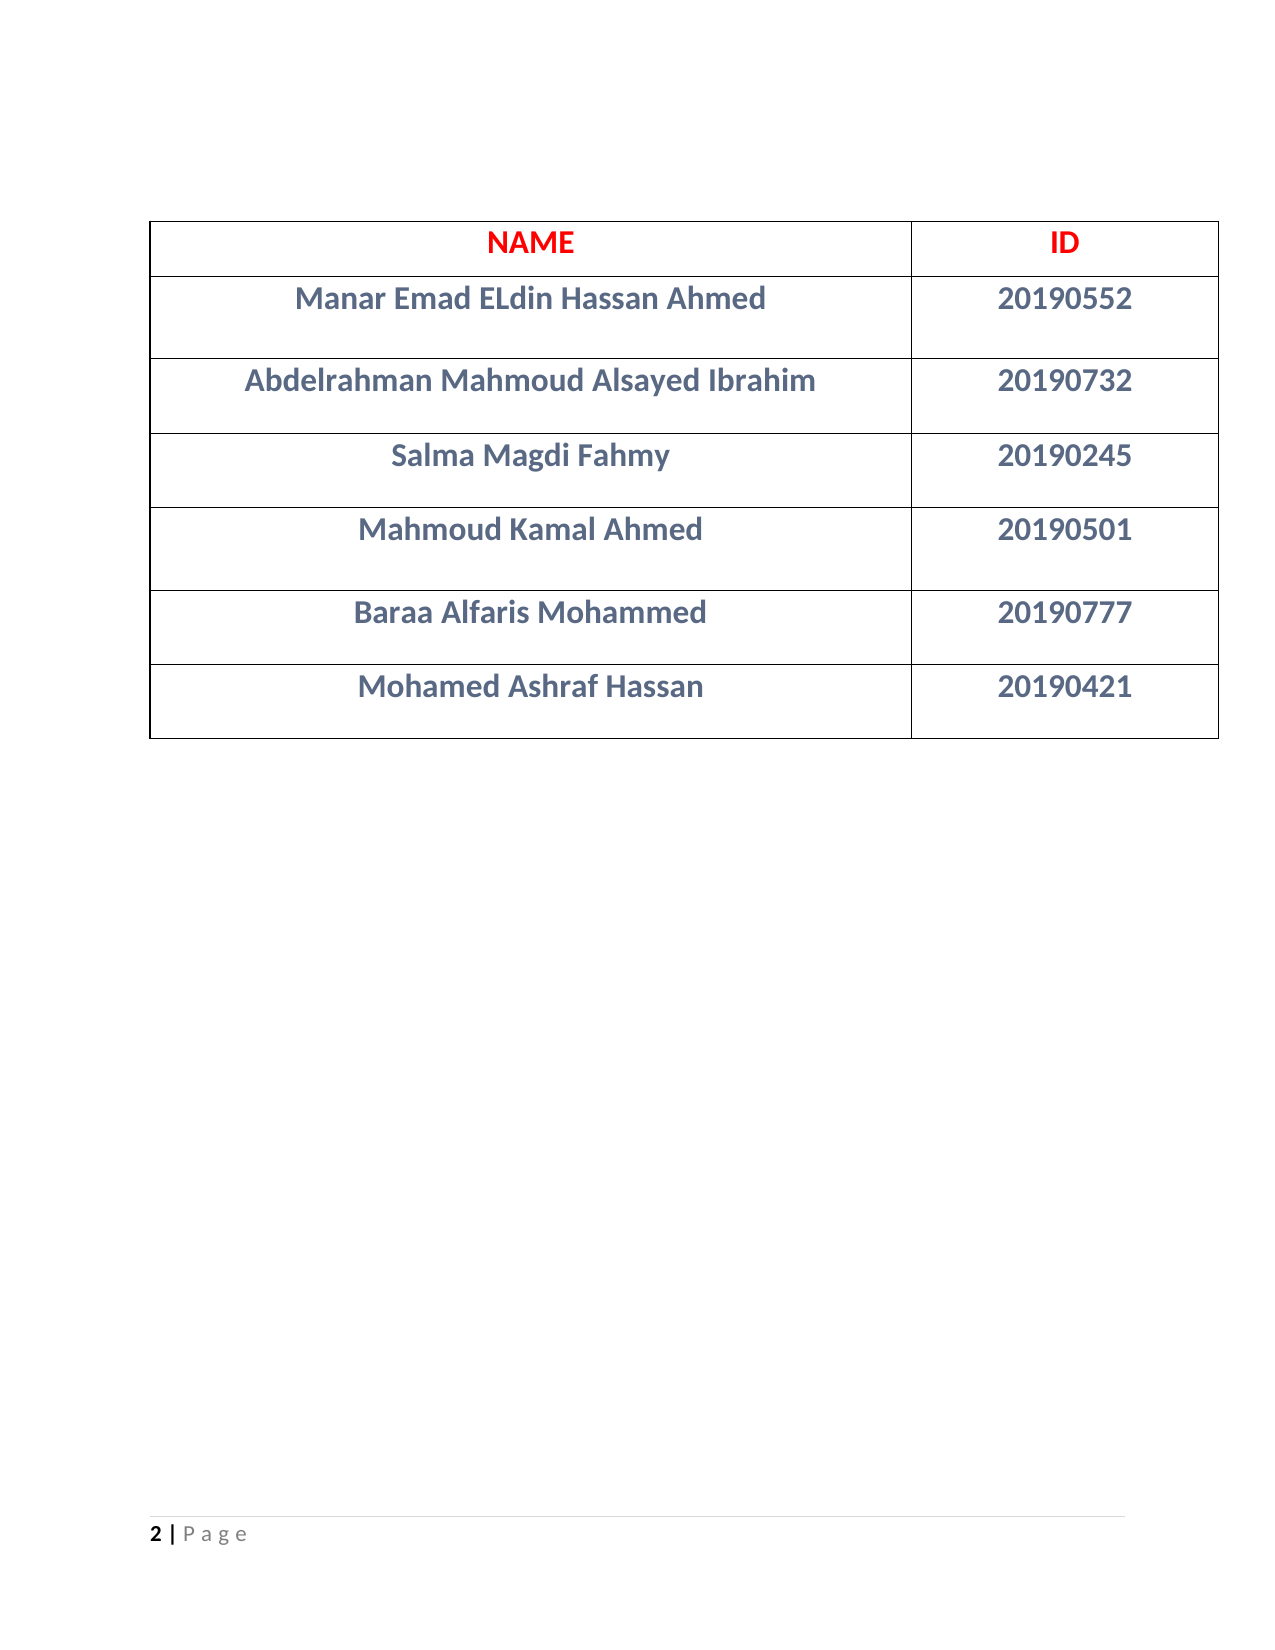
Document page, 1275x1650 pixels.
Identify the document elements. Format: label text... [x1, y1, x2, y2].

table_cell Salma Magdi Fahmy [151, 434, 911, 507]
table_cell 20190421 [912, 665, 1218, 738]
table_cell Mohamed Ashraf Hassan [151, 665, 911, 738]
table_cell Manar Emad ELdin Hassan Ahmed [151, 277, 911, 358]
table_cell 20190552 [912, 277, 1218, 358]
table_cell 20190501 [912, 508, 1218, 590]
table_cell Abdelrahman Mahmoud Alsayed Ibrahim [151, 359, 911, 433]
table_header ID [912, 222, 1218, 276]
table_cell 20190245 [912, 434, 1218, 507]
table_cell 20190732 [912, 359, 1218, 433]
table_cell 20190777 [912, 591, 1218, 664]
table_cell Mahmoud Kamal Ahmed [151, 508, 911, 590]
table_header NAME [151, 222, 911, 276]
table_cell Baraa Alfaris Mohammed [151, 591, 911, 664]
